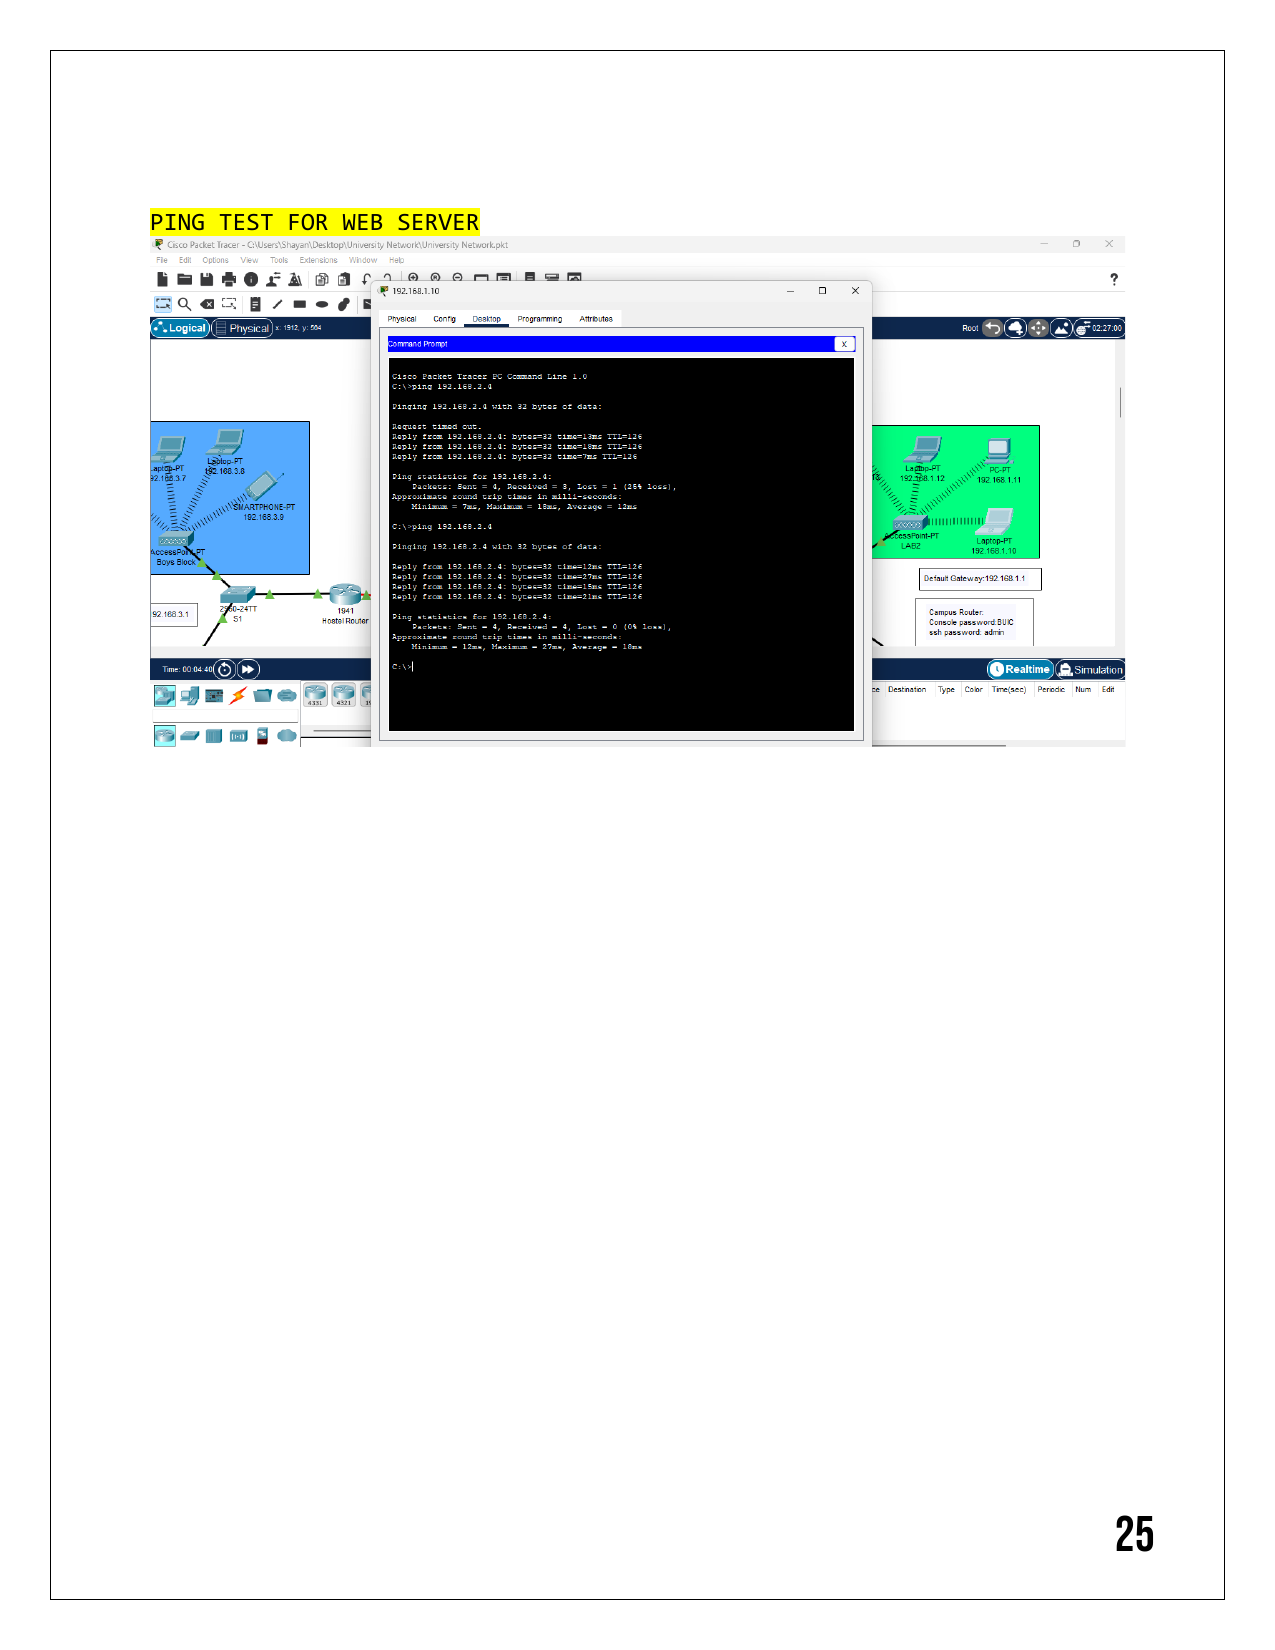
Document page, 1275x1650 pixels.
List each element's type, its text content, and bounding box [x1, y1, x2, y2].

picture [198, 325, 205, 331]
text PING TEST FOR WEB SERVER [150, 207, 1125, 236]
picture [150, 236, 1125, 747]
